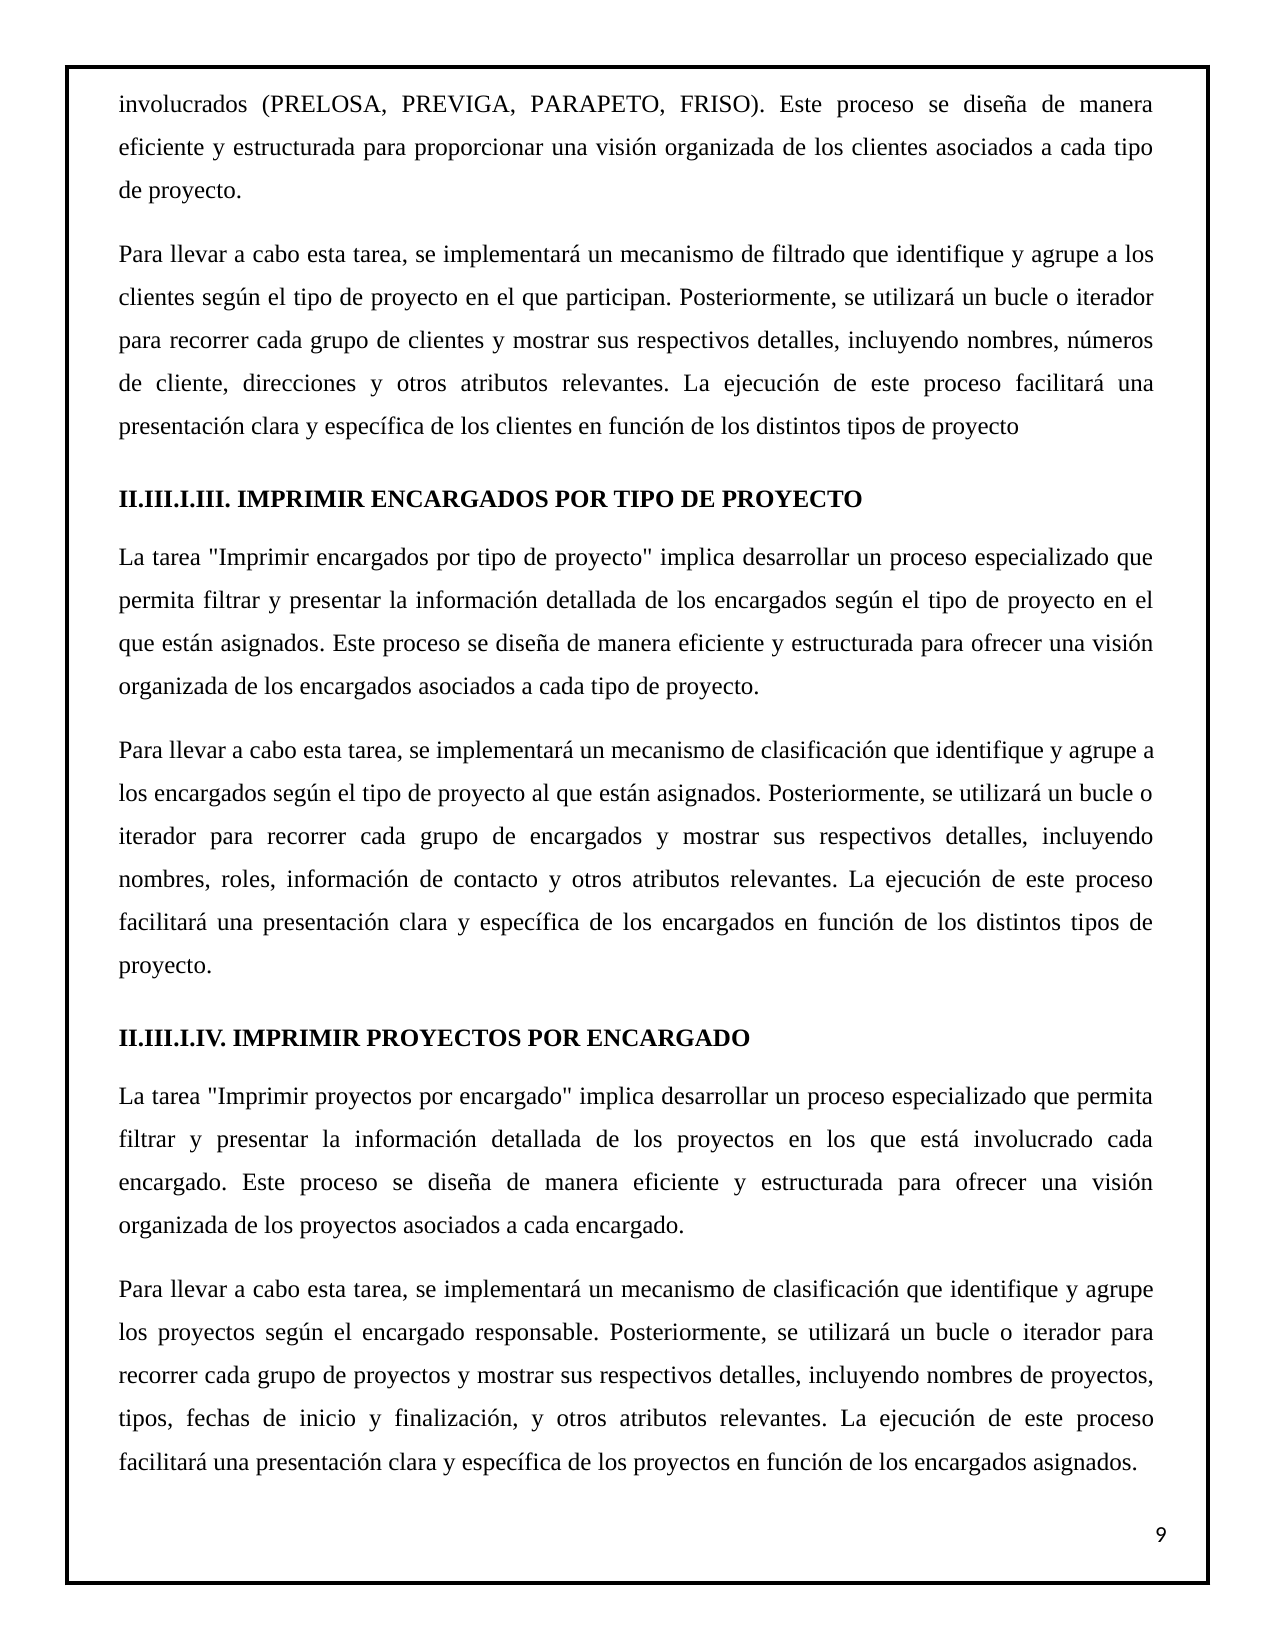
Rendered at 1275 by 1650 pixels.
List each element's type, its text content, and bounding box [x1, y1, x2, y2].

subtitle II.III.I.III. IMPRIMIR ENCARGADOS POR TIPO DE PROYECTO [118, 484, 1167, 512]
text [118, 89, 1155, 204]
subtitle II.III.I.IV. IMPRIMIR PROYECTOS POR ENCARGADO [118, 1023, 1167, 1052]
text Para llevar a cabo esta tarea, se implementará un mecanismo de filtrado que identifique y agrupe a los clientes según el tipo de proyecto en el que participan. Posteriormente, se utilizará un bucle o iterador para recorrer cada grupo de clientes y mostrar sus respectivos detalles, incluyendo nombres, números de cliente, direcciones y otros atributos relevantes. La ejecución de este proceso facilitará una presentación clara y específica de los clientes en función de los distintos tipos de proyecto [118, 239, 1155, 440]
text La tarea "Imprimir proyectos por encargado" implica desarrollar un proceso especializado que permita filtrar y presentar la información detallada de los proyectos en los que está involucrado cada encargado. Este proceso se diseña de manera eficiente y estructurada para ofrecer una visión organizada de los proyectos asociados a cada encargado. [118, 1081, 1155, 1239]
text La tarea "Imprimir encargados por tipo de proyecto" implica desarrollar un proceso especializado que permita filtrar y presentar la información detallada de los encargados según el tipo de proyecto en el que están asignados. Este proceso se diseña de manera eficiente y estructurada para ofrecer una visión organizada de los encargados asociados a cada tipo de proyecto. [118, 542, 1155, 700]
text Para llevar a cabo esta tarea, se implementará un mecanismo de clasificación que identifique y agrupe a los encargados según el tipo de proyecto al que están asignados. Posteriormente, se utilizará un bucle o iterador para recorrer cada grupo de encargados y mostrar sus respectivos detalles, incluyendo nombres, roles, información de contacto y otros atributos relevantes. La ejecución de este proceso facilitará una presentación clara y específica de los encargados en función de los distintos tipos de proyecto. [118, 735, 1155, 979]
text Para llevar a cabo esta tarea, se implementará un mecanismo de clasificación que identifique y agrupe los proyectos según el encargado responsable. Posteriormente, se utilizará un bucle o iterador para recorrer cada grupo de proyectos y mostrar sus respectivos detalles, incluyendo nombres de proyectos, tipos, fechas de inicio y finalización, y otros atributos relevantes. La ejecución de este proceso facilitará una presentación clara y específica de los proyectos en función de los encargados asignados. [118, 1274, 1155, 1475]
